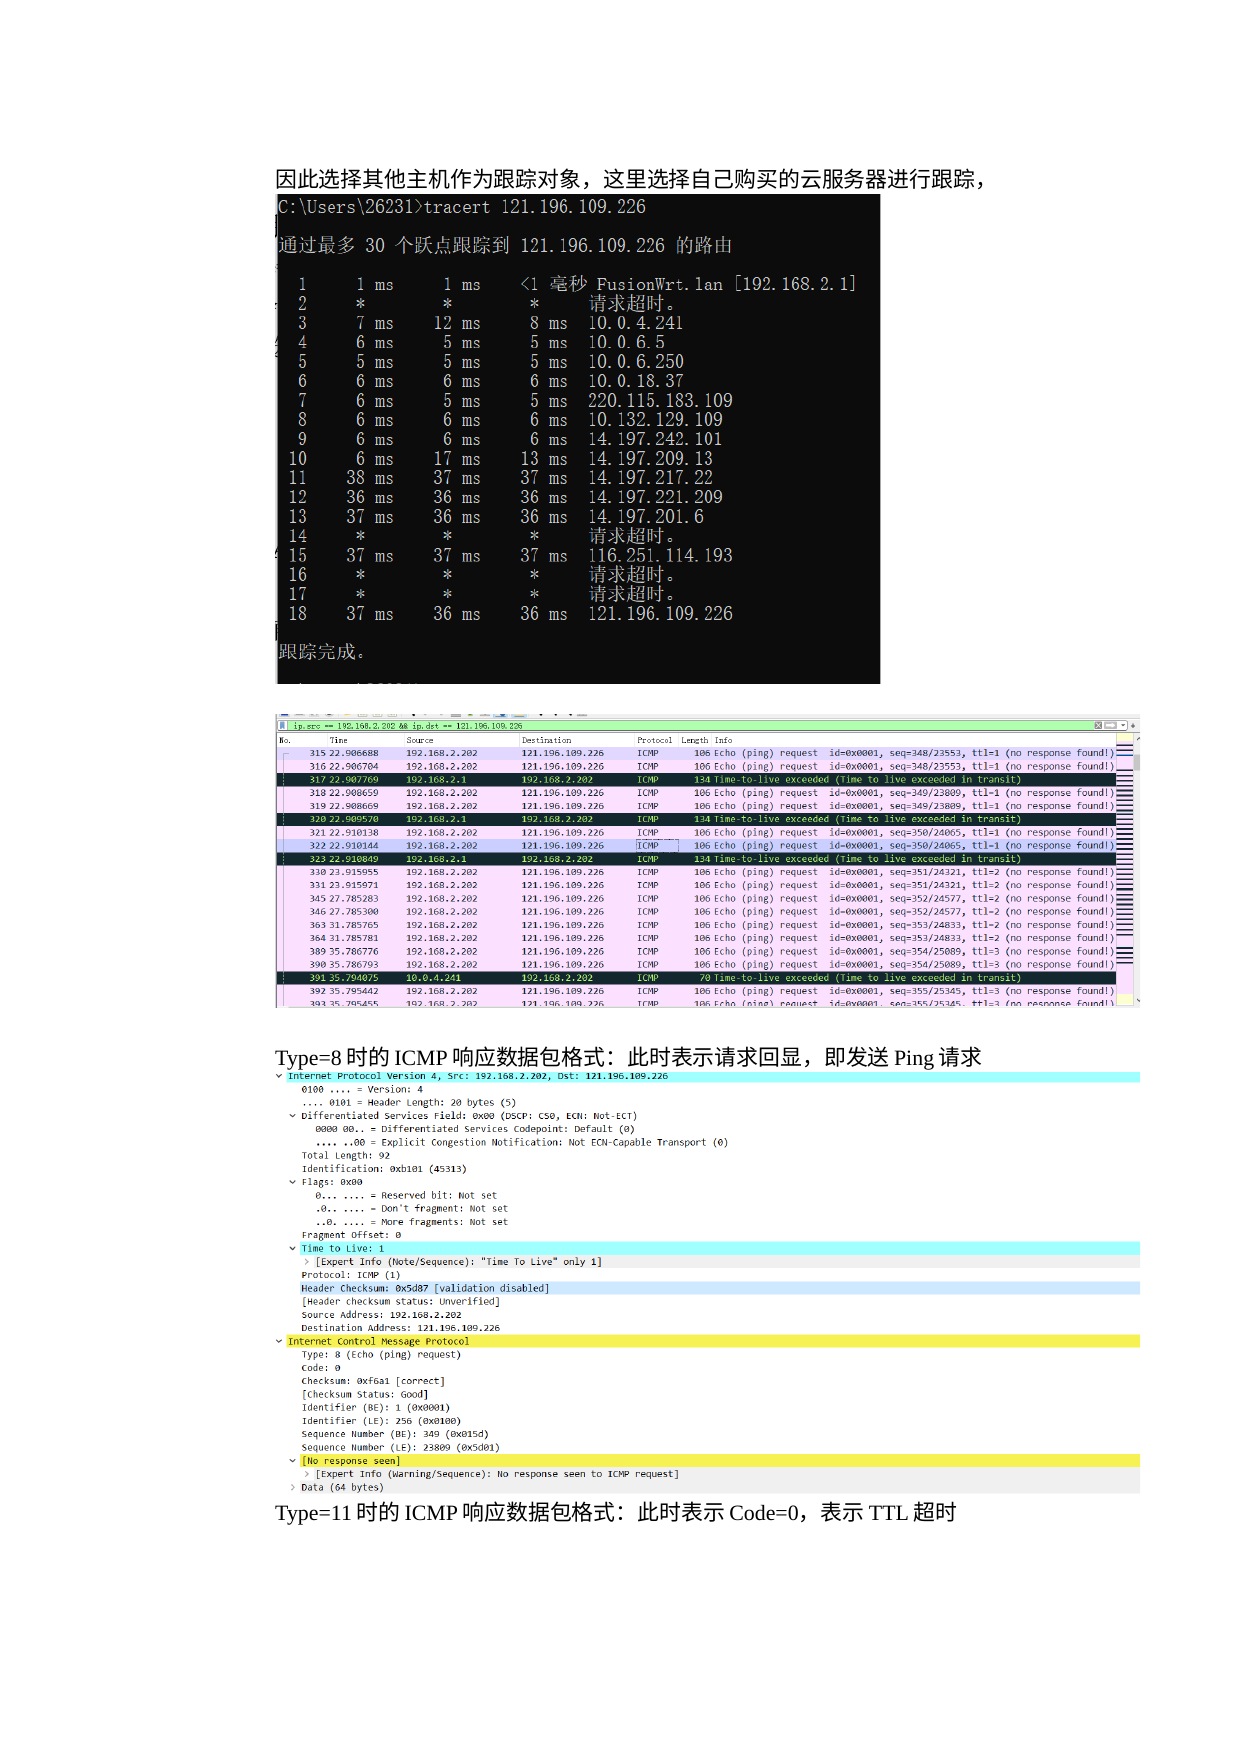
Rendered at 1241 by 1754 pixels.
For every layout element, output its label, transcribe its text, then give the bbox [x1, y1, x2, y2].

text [275, 162, 1053, 194]
picture [275, 1072, 1141, 1495]
picture [275, 714, 1141, 1008]
picture [275, 194, 881, 684]
text Type=8时的ICMP响应数据包格式：此时表示请求回显，即发送Ping请求 [231, 1039, 1053, 1072]
text Type=11时的ICMP响应数据包格式：此时表示Code=0，表示TTL超时 [231, 1494, 1053, 1527]
